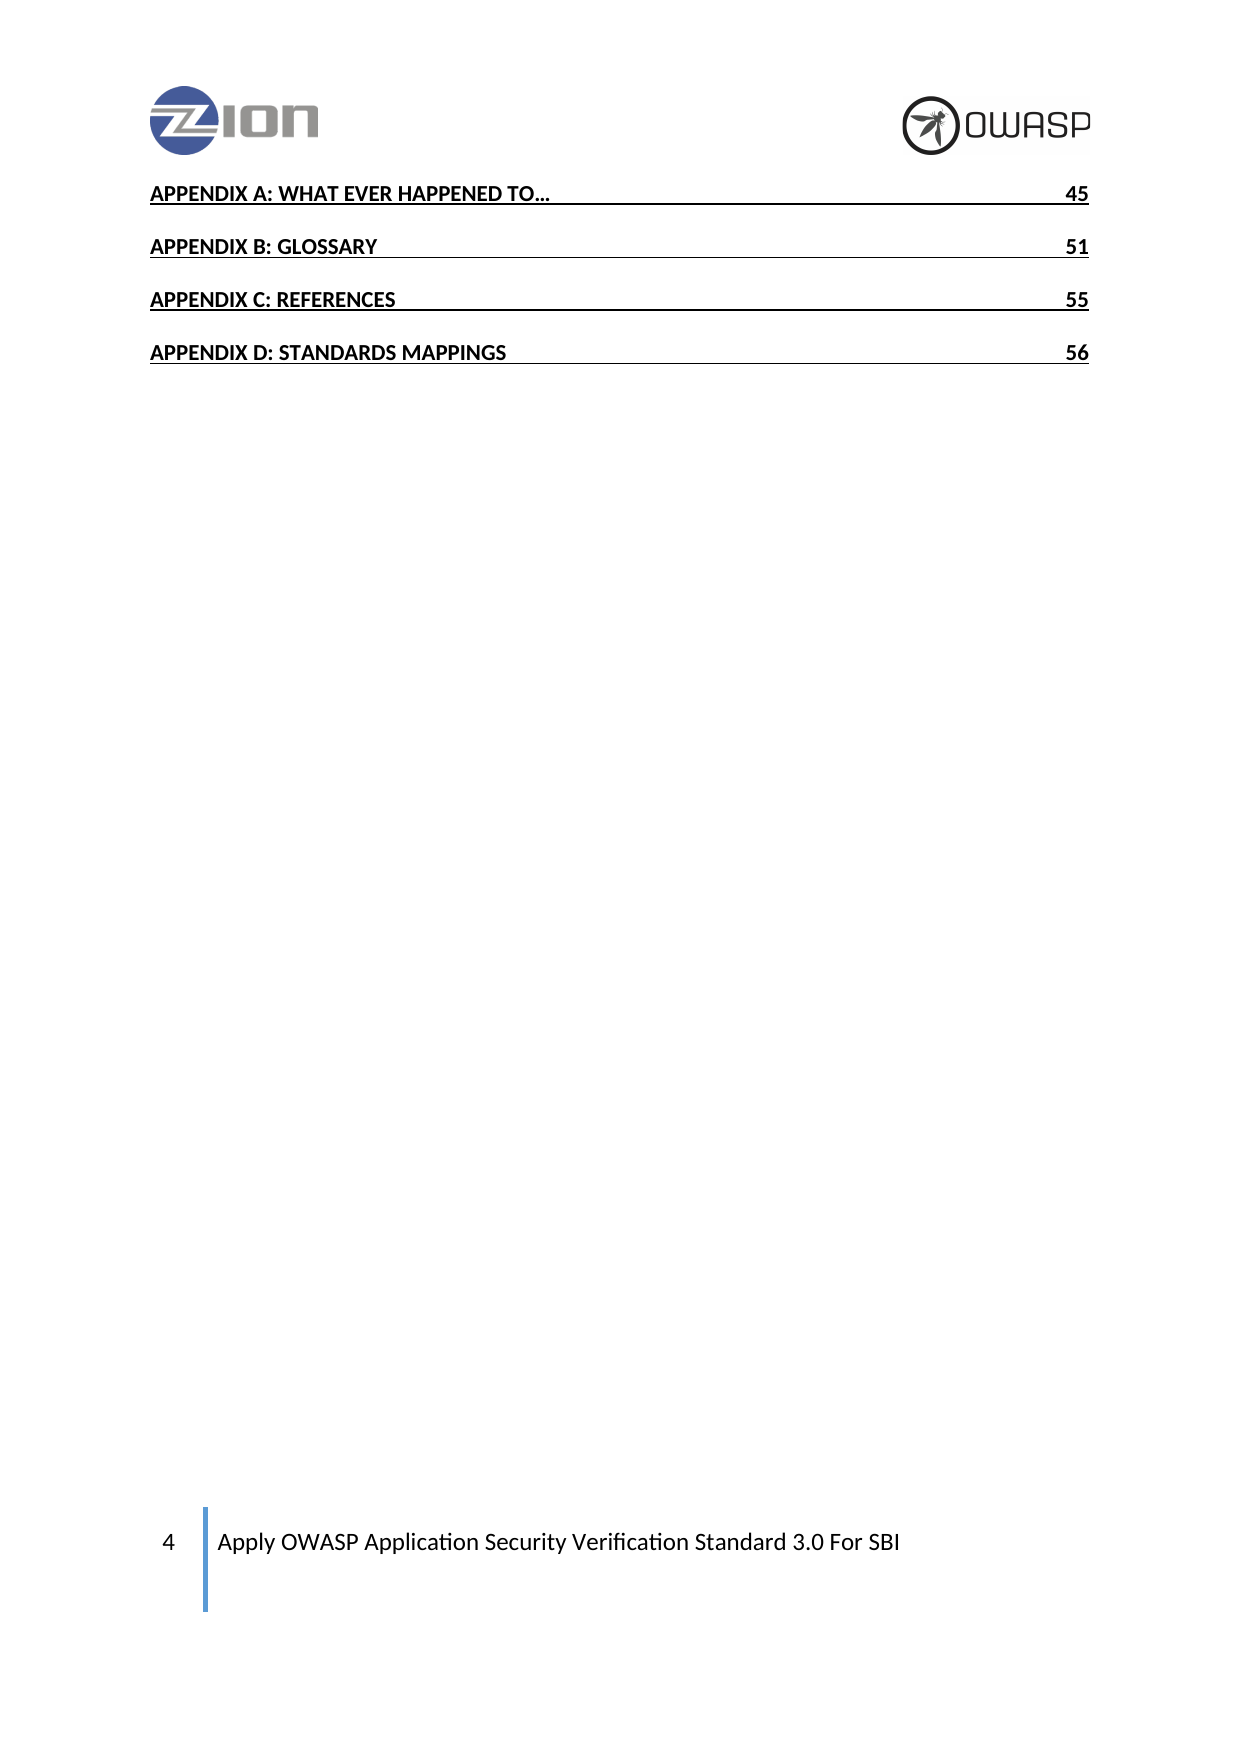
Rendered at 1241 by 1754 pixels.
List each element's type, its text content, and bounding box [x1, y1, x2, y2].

picture [902, 96, 1091, 155]
text Appendix D: Standards Mappings 56 [150, 338, 1090, 366]
picture [150, 86, 318, 155]
text Appendix A: What ever happened to… 45 [150, 179, 1090, 207]
text Appendix C: References 55 [150, 285, 1090, 313]
text Appendix B: Glossary 51 [150, 232, 1090, 260]
